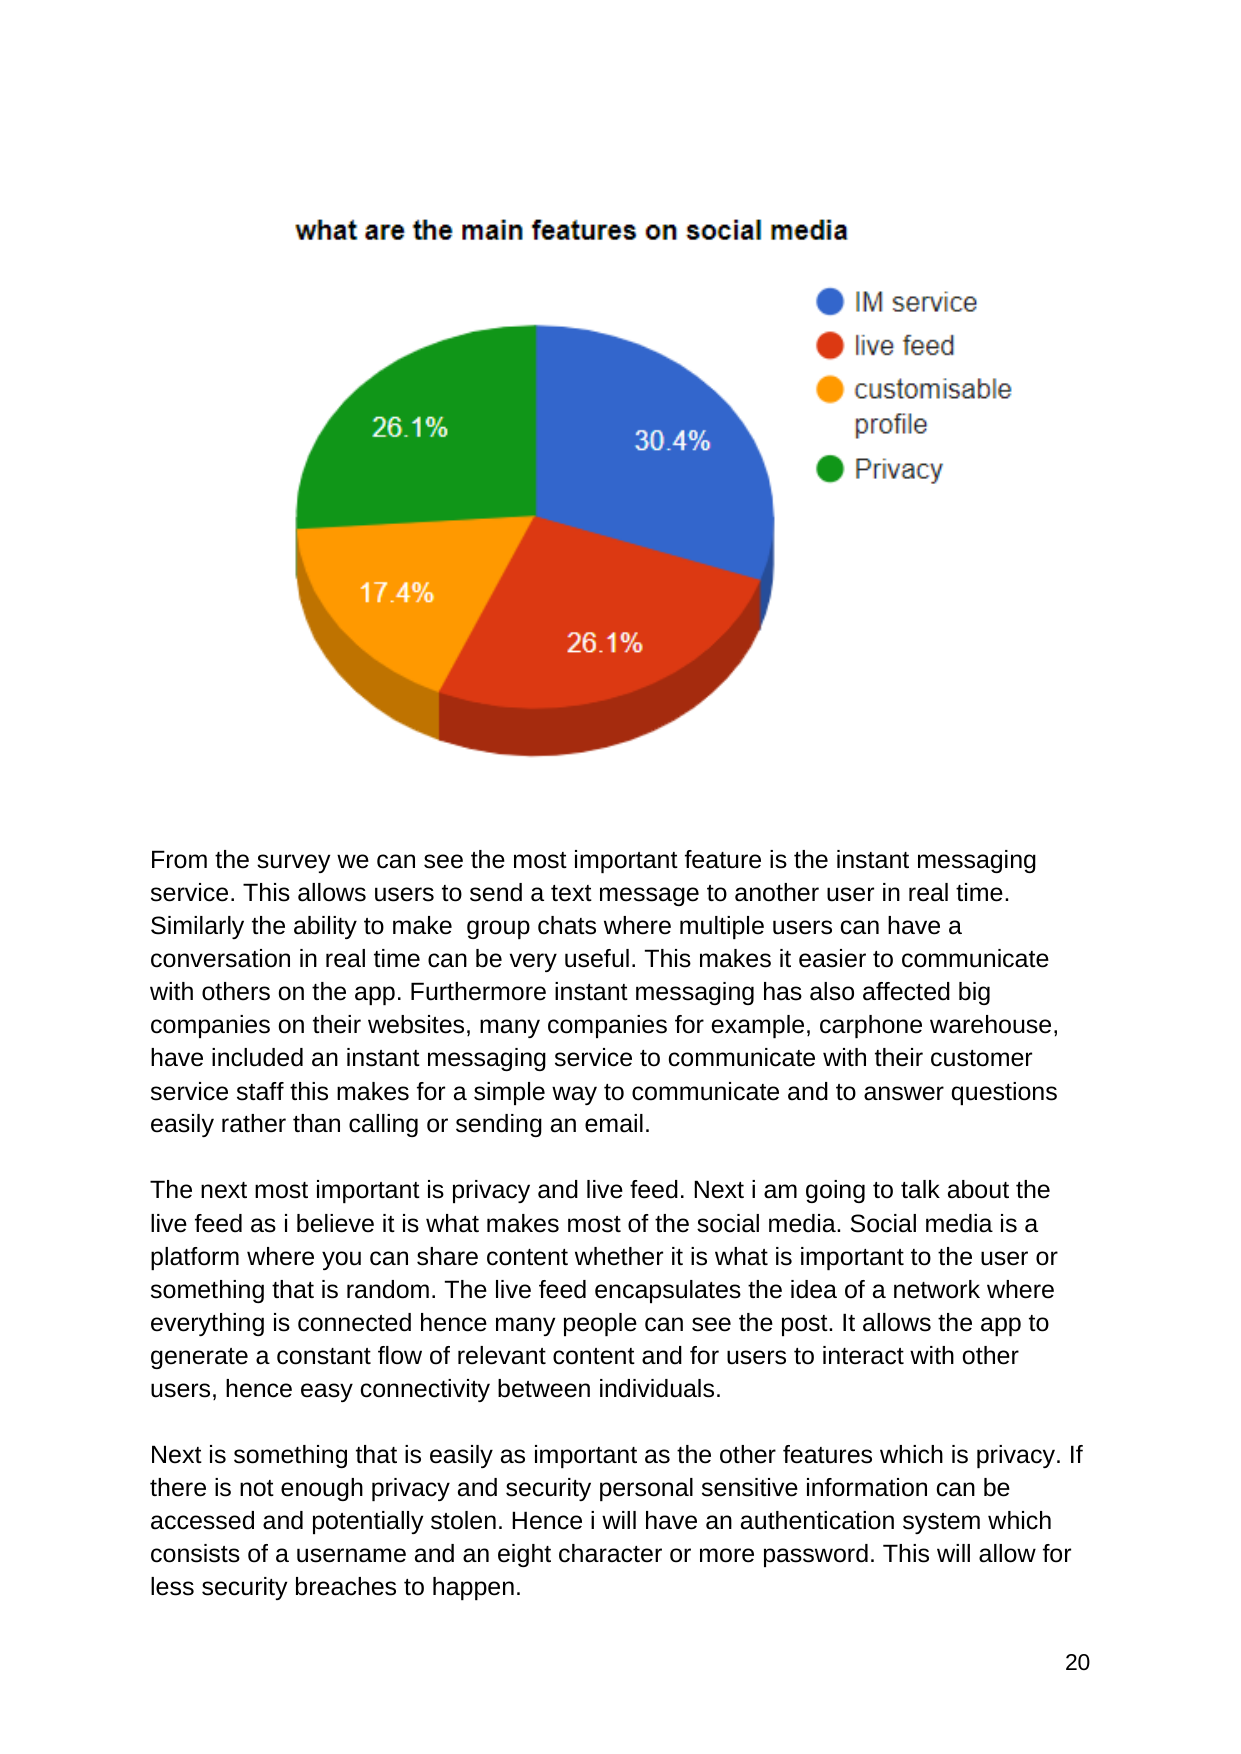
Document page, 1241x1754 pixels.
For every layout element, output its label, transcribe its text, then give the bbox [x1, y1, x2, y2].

text From the survey we can see the most important feature is the instant messaging service. This allows users to send a text message to another user in real time. Similarly the ability to make group chats where multiple users can have a conversation in real time can be very useful. This makes it easier to communicate with others on the app. Furthermore instant messaging has also affected big companies on their websites, many companies for example, carphone warehouse, have included an instant messaging service to communicate with their customer service staff this makes for a simple way to communicate and to answer questions easily rather than calling or sending an email. [150, 845, 1090, 1138]
text The next most important is privacy and live feed. Next i am going to talk about the live feed as i believe it is what makes most of the social media. Social media is a platform where you can share content whether it is what is important to the user or something that is random. The live feed encapsulates the idea of a network where everything is connected hence many people can see the post. It allows the app to generate a constant flow of relevant content and for users to interact with other users, hence easy connectivity between individuals. [150, 1176, 1090, 1402]
picture [150, 150, 1114, 842]
text Next is something that is easily as important as the other features which is privacy. If there is not enough privacy and security personal sensitive information can be accessed and potentially stolen. Hence i will have an authentication system which consists of a username and an eight character or more password. This will allow for less security breaches to happen. [150, 1440, 1090, 1601]
